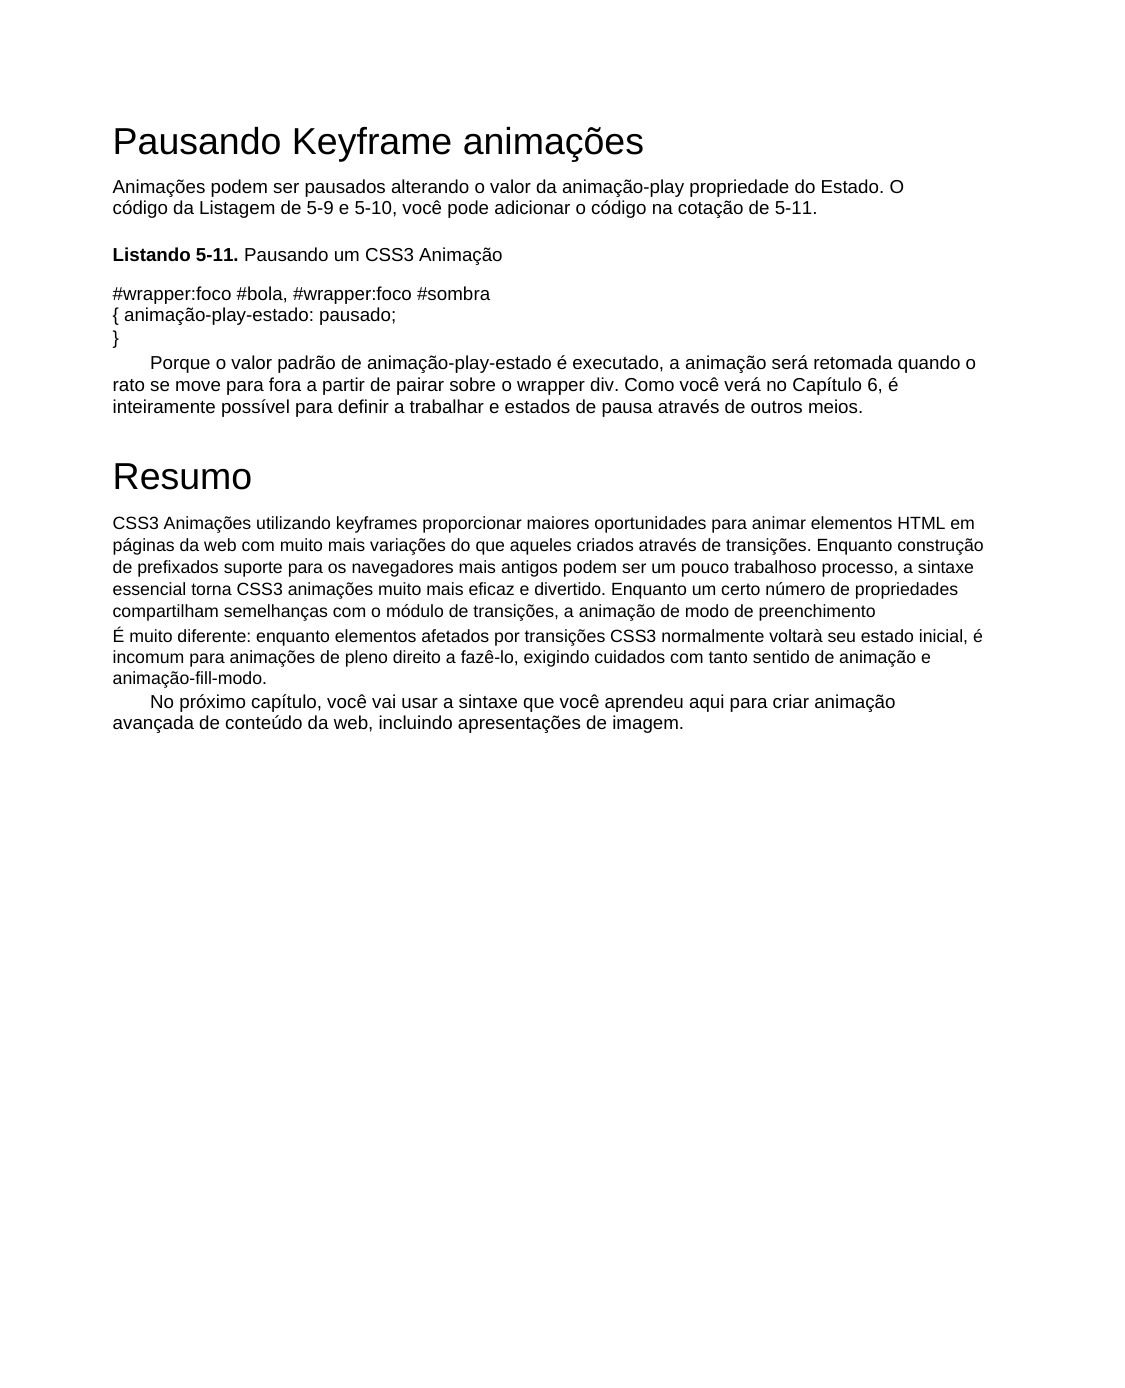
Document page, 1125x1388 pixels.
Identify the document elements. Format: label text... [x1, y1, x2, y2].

text #wrapper:foco #bola, #wrapper:foco #sombra { animação-play-estado: pausado; [112, 283, 554, 326]
text Resumo [112, 455, 1012, 498]
text No próximo capítulo, você vai usar a sintaxe que você aprendeu aqui para criar animação avançada de conteúdo da web, incluindo apresentações de imagem. [112, 692, 973, 733]
text Animações podem ser pausados alterando o valor da animação-play propriedade do Estado. O código da Listagem de 5-9 e 5-10, você pode adicionar o código na cotação de 5-11. [112, 177, 935, 218]
text CSS3 Animações utilizando keyframes proporcionar maiores oportunidades para animar elementos HTML em páginas da web com muito mais variações do que aqueles criados através de transições. Enquanto construção de prefixados suporte para os navegadores mais antigos podem ser um pouco trabalhoso processo, a sintaxe essencial torna CSS3 animações muito mais eficaz e divertido. Enquanto um certo número de propriedades compartilham semelhanças com o módulo de transições, a animação de modo de preenchimento [112, 512, 1006, 622]
text É muito diferente: enquanto elementos afetados por transições CSS3 normalmente voltarà seu estado inicial, é incomum para animações de pleno direito a fazê-lo, exigindo cuidados com tanto sentido de animação e animação-fill-modo. [112, 626, 985, 688]
text Listando 5-11. Pausando um CSS3 Animação [112, 245, 1012, 266]
text Pausando Keyframe animações [112, 120, 1012, 163]
text } [112, 327, 1012, 349]
